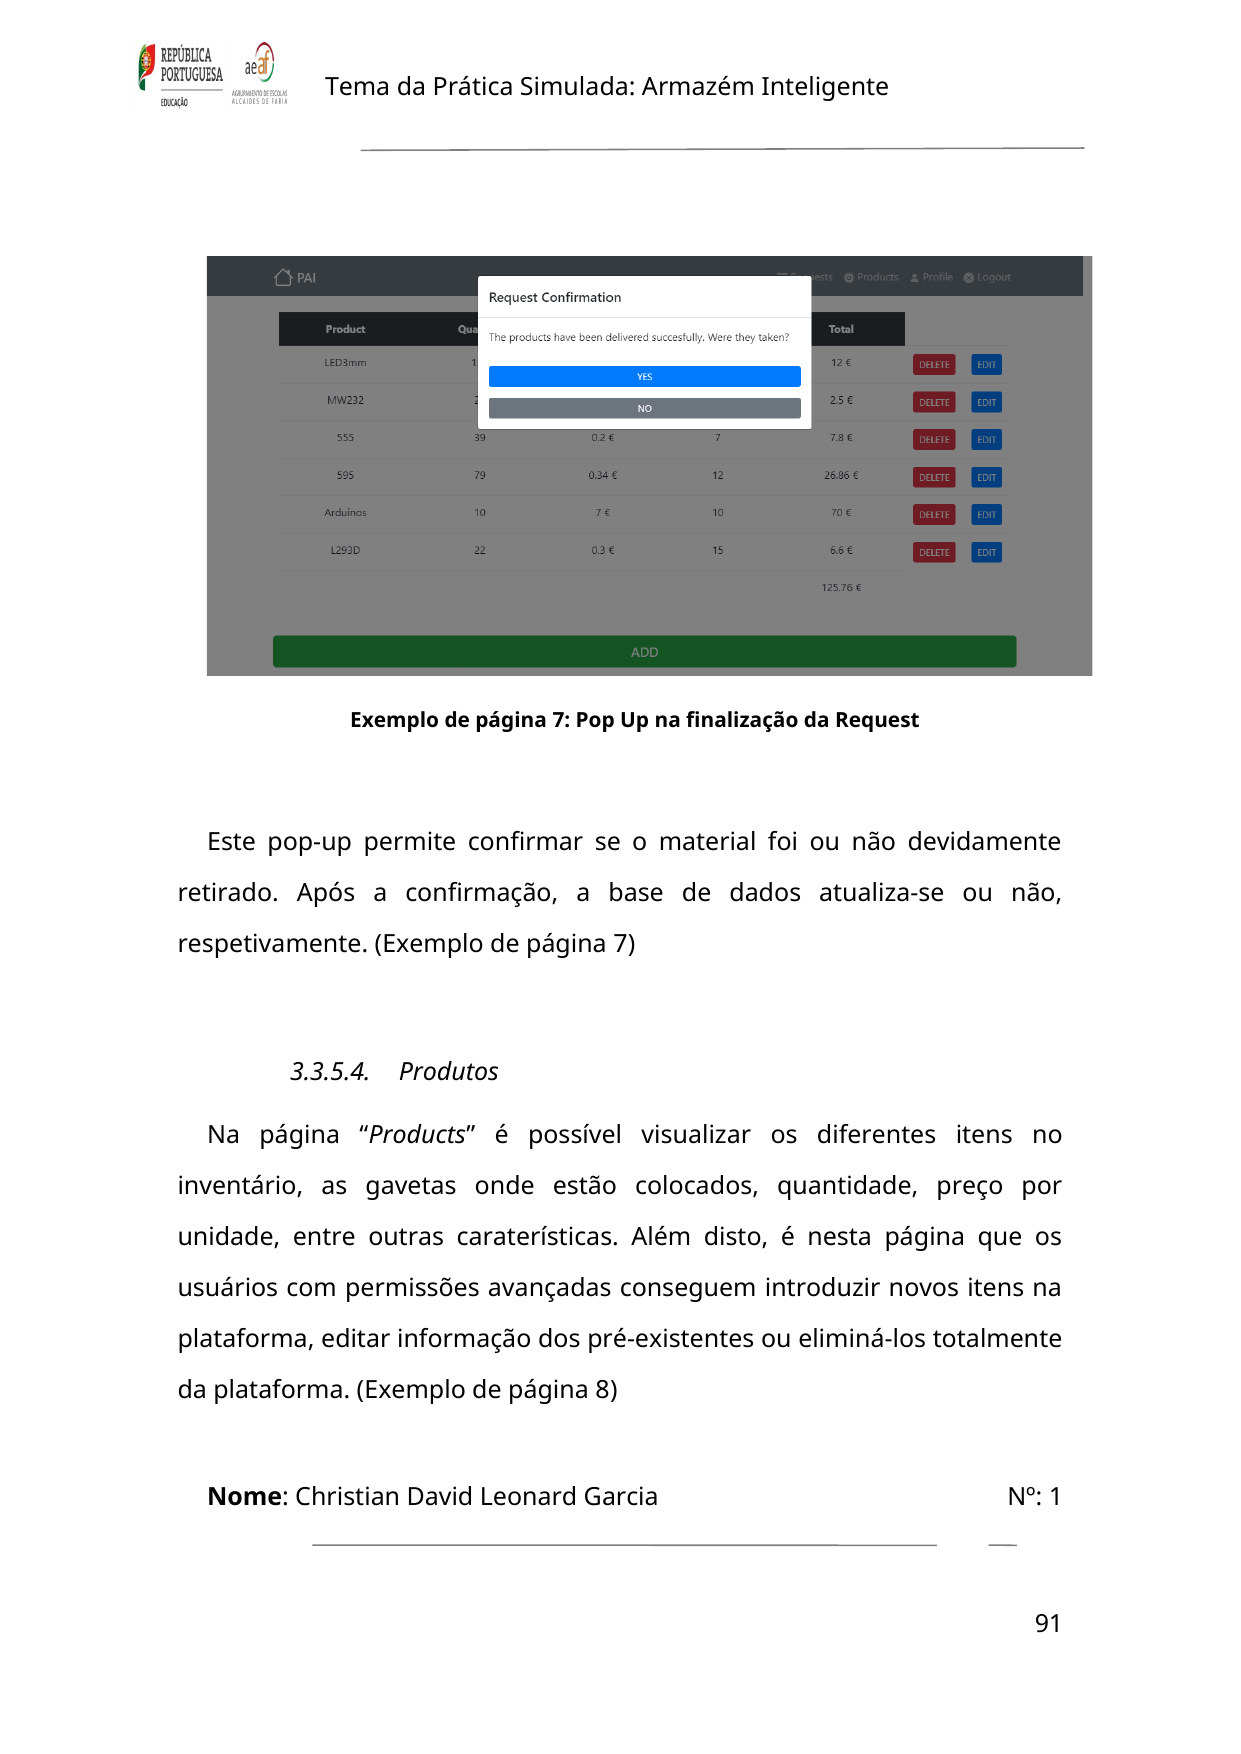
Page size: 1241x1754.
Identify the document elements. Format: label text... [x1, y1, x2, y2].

subtitle Produtos [290, 1053, 1063, 1087]
picture [206, 256, 1093, 676]
picture [232, 42, 287, 104]
text Este pop-up permite confirmar se o material foi ou não devidamente retirado. Após a confirmação, a base de dados atualiza-se ou não, respetivamente. (Exemplo de página 7) [177, 824, 1063, 960]
text Exemplo de página 7: Pop Up na finalização da Request [177, 705, 1063, 734]
picture [130, 42, 231, 111]
text Na página “Products” é possível visualizar os diferentes itens no inventário, as gavetas onde estão colocados, quantidade, preço por unidade, entre outras caraterísticas. Além disto, é nesta página que os usuários com permissões avançadas conseguem introduzir novos itens na plataforma, editar informação dos pré-existentes ou eliminá-los totalmente da plataforma. (Exemplo de página 8) [177, 1117, 1063, 1406]
